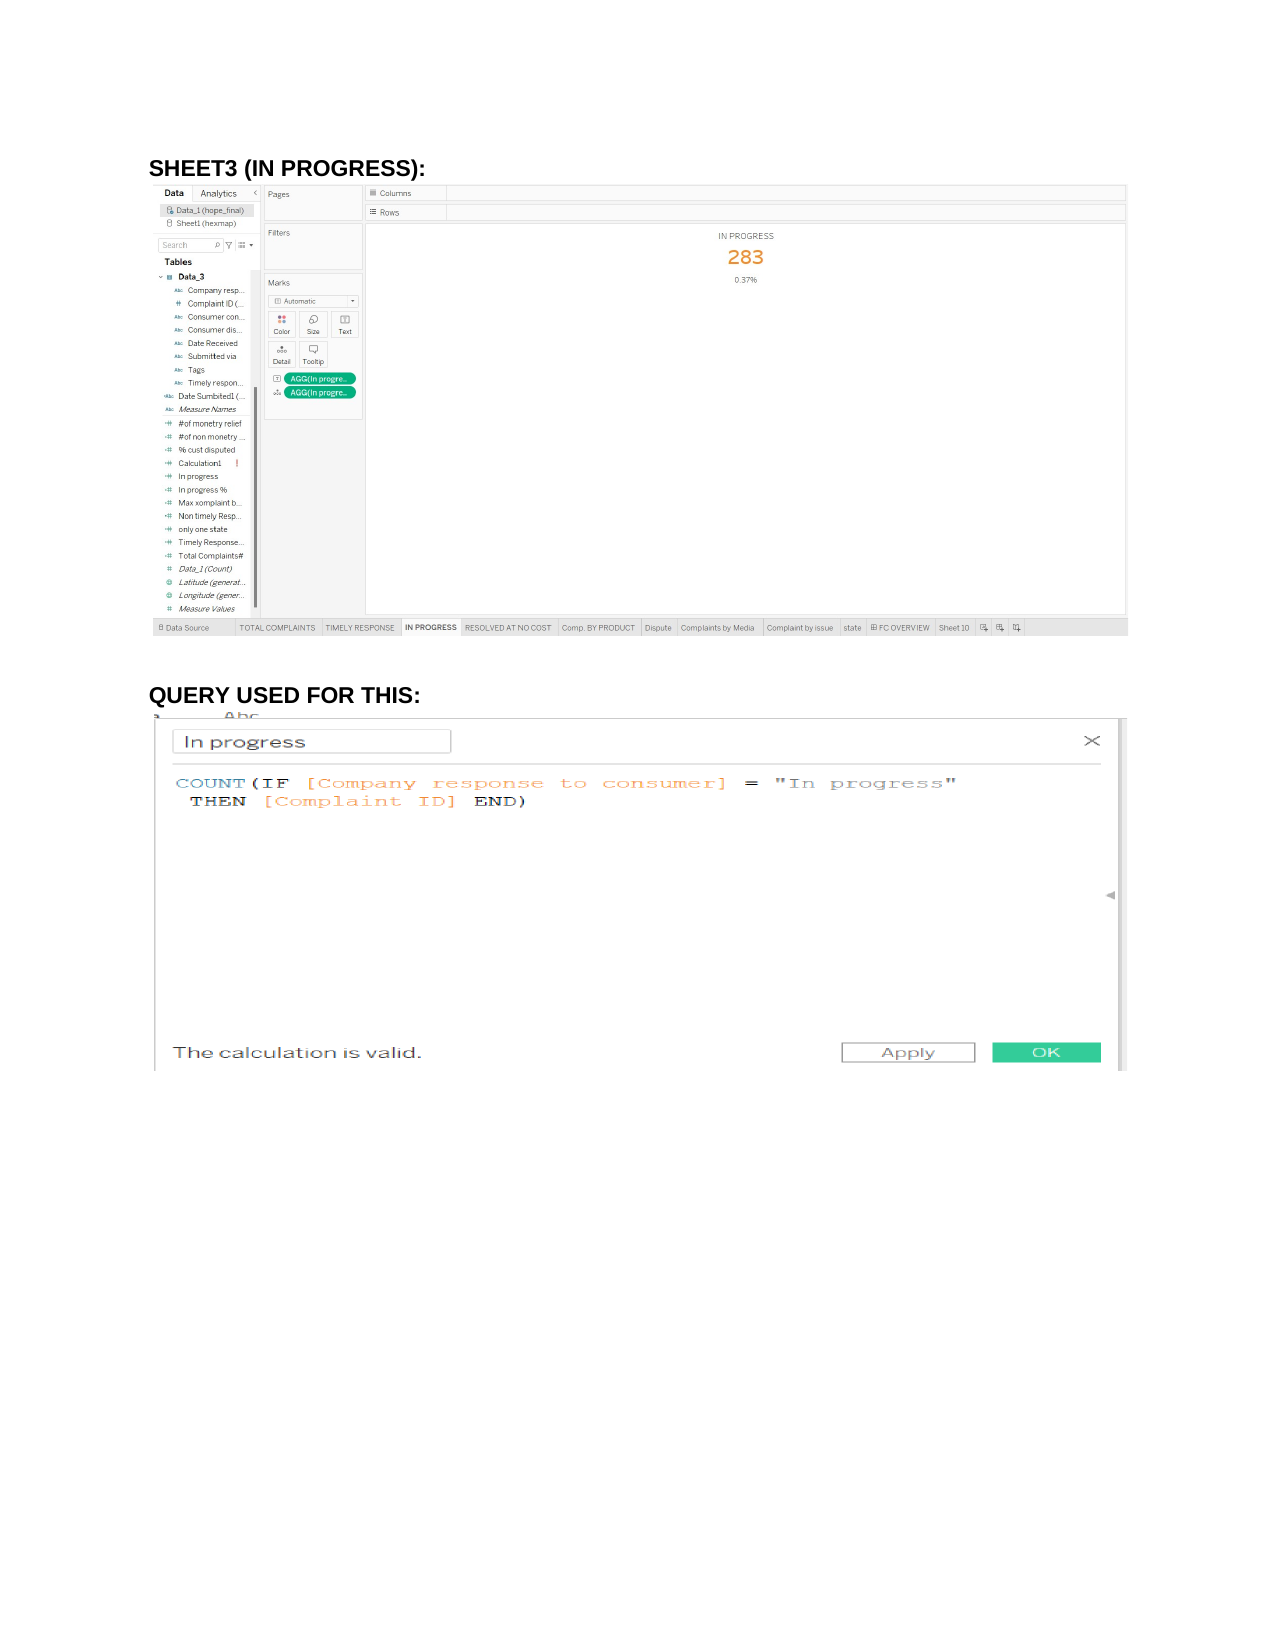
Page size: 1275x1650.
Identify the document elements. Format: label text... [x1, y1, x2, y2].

picture [153, 184, 1129, 636]
text QUERY USED FOR THIS: [148, 682, 617, 708]
picture [153, 711, 1128, 1071]
text SHEET3 (IN PROGRESS): [148, 155, 617, 181]
